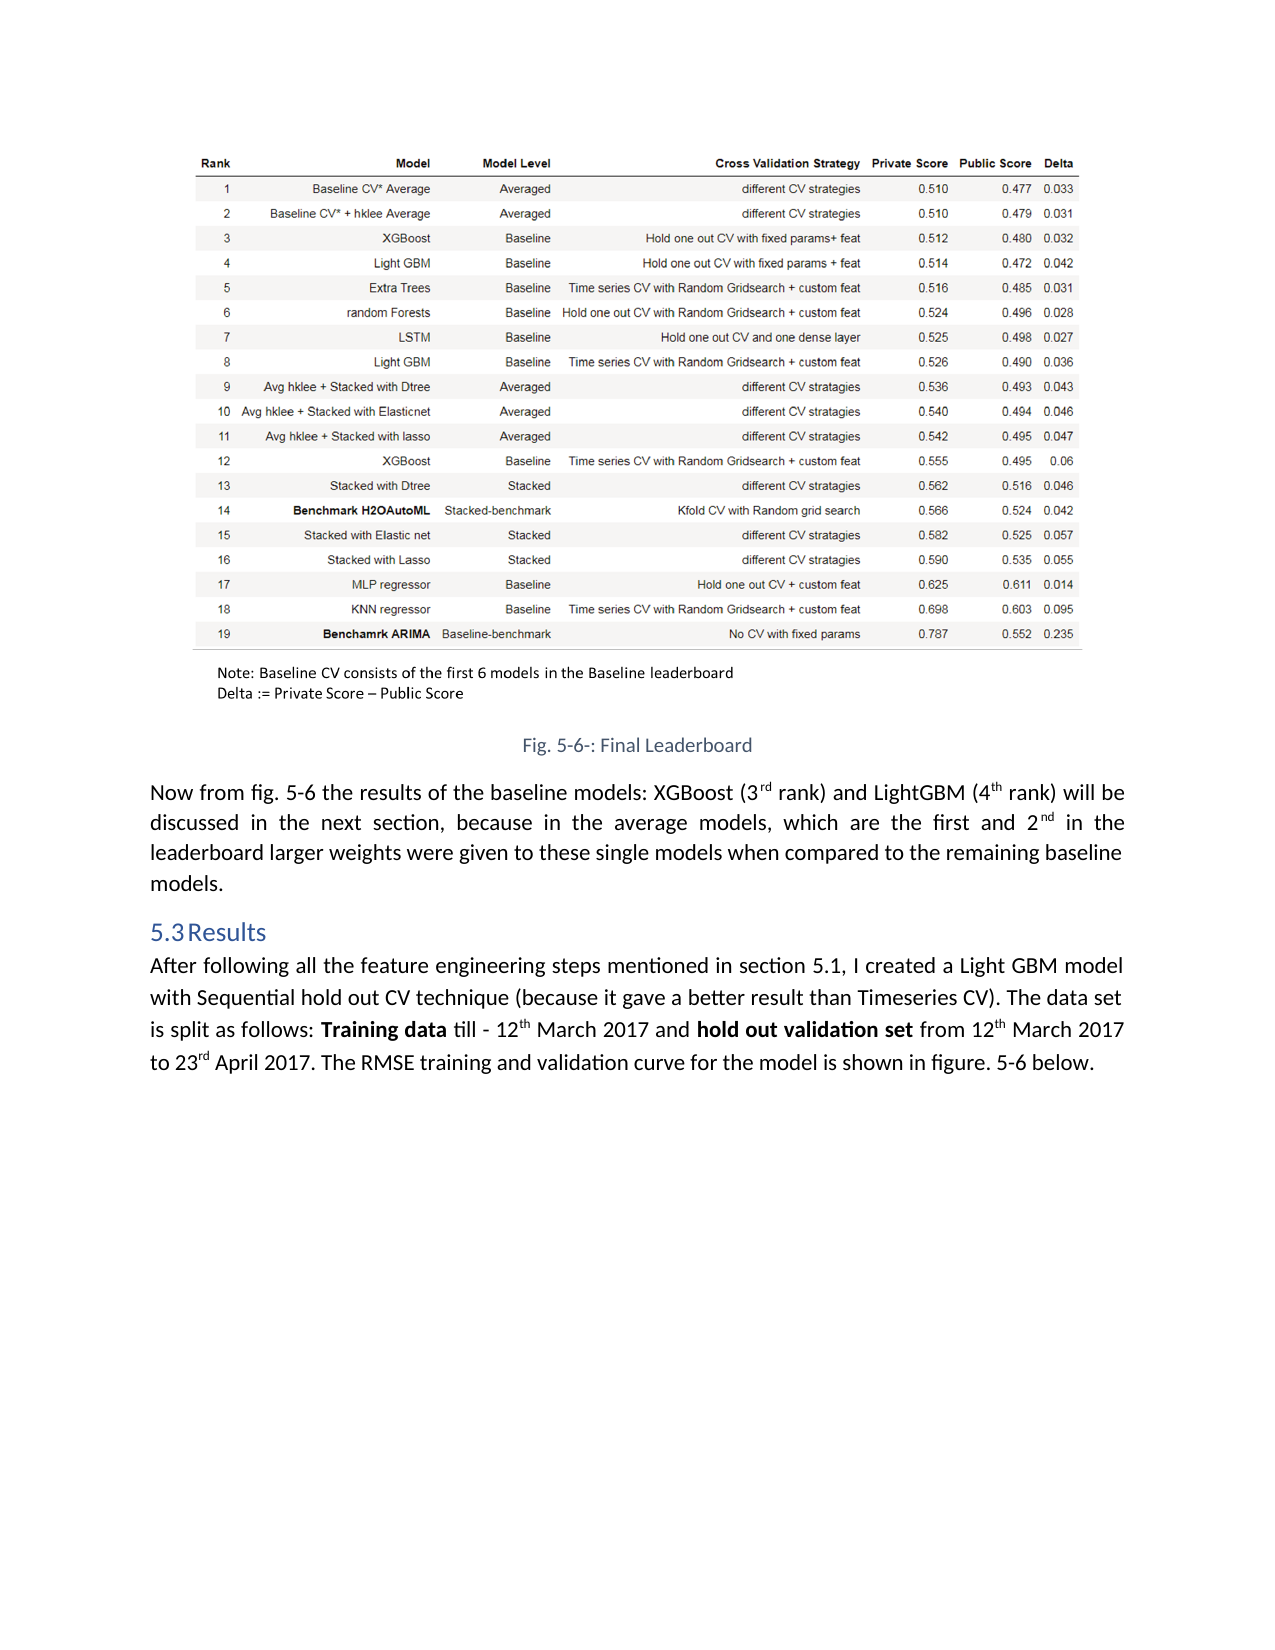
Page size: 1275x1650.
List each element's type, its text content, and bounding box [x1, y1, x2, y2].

picture [192, 150, 1083, 713]
text Now from fig. 5-6 the results of the baseline models: XGBoost (3rd rank) and LightGBM (4th rank) will be discussed in the next section, because in the average models, which are the first and 2nd in the leaderboard larger weights were given to these single models when compared to the remaining baseline models. [150, 778, 1125, 897]
subtitle Results [150, 916, 1125, 949]
text Fig. 5-6-: Final Leaderboard [150, 732, 1125, 757]
text After following all the feature engineering steps mentioned in section 5.1, I created a Light GBM model with Sequential hold out CV technique (because it gave a better result than Timeseries CV). The data set is split as follows: Training data till - 12th March 2017 and hold out validation set from 12th March 2017 to 23rd April 2017. The RMSE training and validation curve for the model is shown in figure. 5-6 below. [150, 951, 1125, 1076]
